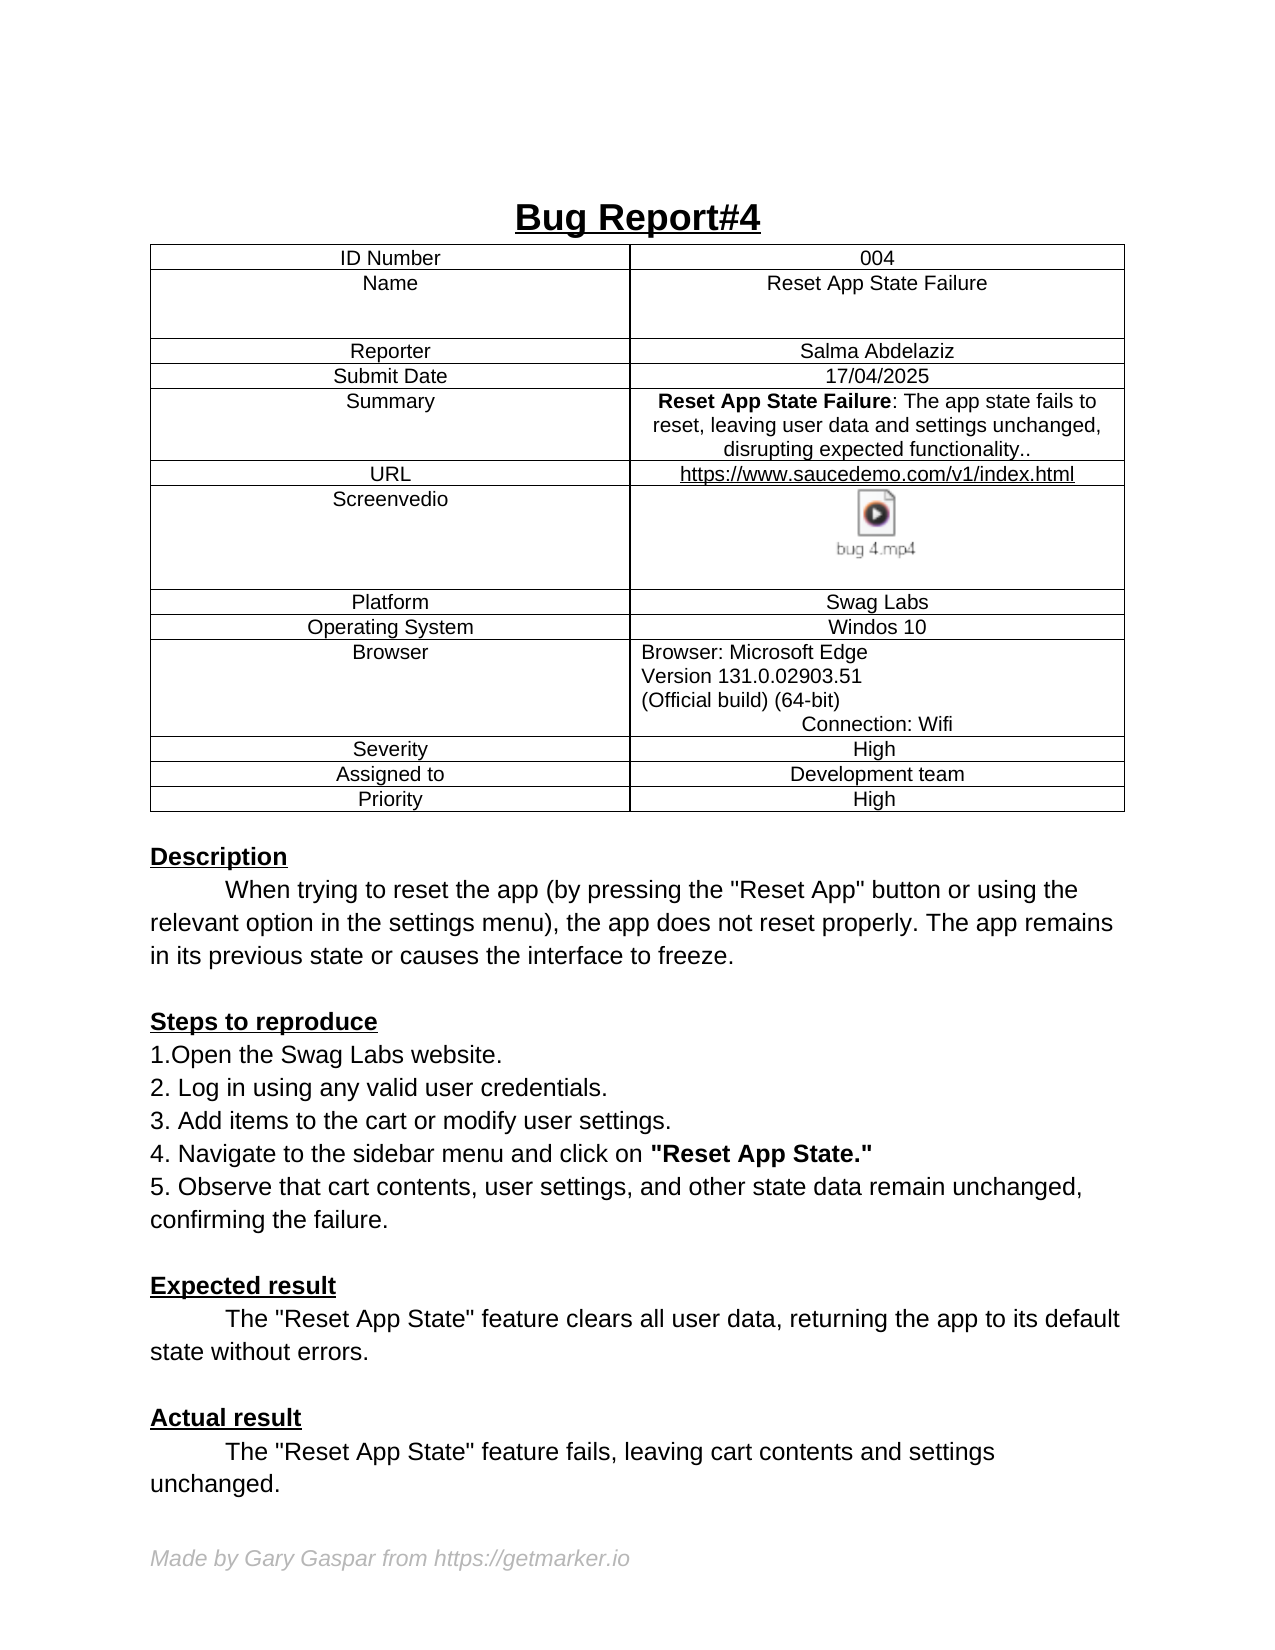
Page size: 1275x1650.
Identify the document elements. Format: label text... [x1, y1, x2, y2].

table_cell Operating System [151, 615, 629, 639]
table_header 004 [631, 245, 1124, 269]
table_cell Submit Date [151, 364, 629, 387]
table_cell Reset App State Failure [631, 270, 1124, 337]
table_cell [631, 486, 1124, 589]
table_cell Severity [151, 737, 629, 761]
table_cell Browser: Microsoft Edge Version 131.0.02903.51 (Official build) (64-bit) Connection: Wifi [631, 640, 1124, 736]
text The "Reset App State" feature clears all user data, returning the app to its default state without errors. [150, 1304, 1125, 1366]
text 2. Log in using any valid user credentials. [150, 1073, 1125, 1102]
table_cell Windos 10 [631, 615, 1124, 639]
table_cell High [631, 787, 1124, 811]
table_cell 17/04/2025 [631, 364, 1124, 387]
text Steps to reproduce [150, 1007, 1125, 1036]
text 1.Open the Swag Labs website. [150, 1040, 1125, 1069]
table_cell Swag Labs [631, 590, 1124, 614]
table_cell Reset App State Failure: The app state fails to reset, leaving user data and settings unchanged, disrupting expected functionality.. [631, 389, 1124, 460]
table_cell Platform [151, 590, 629, 614]
text 5. Observe that cart contents, user settings, and other state data remain unchanged, confirming the failure. [150, 1172, 1125, 1234]
table_cell https://www.saucedemo.com/v1/index.html [631, 461, 1124, 485]
table_cell Name [151, 270, 629, 337]
table_cell Assigned to [151, 762, 629, 786]
text Expected result [150, 1271, 1125, 1300]
table_cell High [631, 737, 1124, 761]
text 3. Add items to the cart or modify user settings. [150, 1106, 1125, 1135]
table_cell Summary [151, 389, 629, 460]
table_header ID Number [151, 245, 629, 269]
text 4. Navigate to the sidebar menu and click on "Reset App State." [150, 1139, 1125, 1168]
table_cell Browser [151, 640, 629, 736]
text Description [150, 842, 1125, 871]
text Bug Report#4 [150, 195, 1125, 238]
text The "Reset App State" feature fails, leaving cart contents and settings unchanged. [150, 1436, 1125, 1498]
table_cell Development team [631, 762, 1124, 786]
table_cell Reporter [151, 339, 629, 362]
table_cell Screenvedio [151, 486, 629, 589]
text Actual result [150, 1403, 1125, 1432]
table_cell Priority [151, 787, 629, 811]
table_cell Salma Abdelaziz [631, 339, 1124, 362]
text When trying to reset the app (by pressing the "Reset App" button or using the relevant option in the settings menu), the app does not reset properly. The app remains in its previous state or causes the interface to freeze. [150, 875, 1125, 970]
table_cell URL [151, 461, 629, 485]
